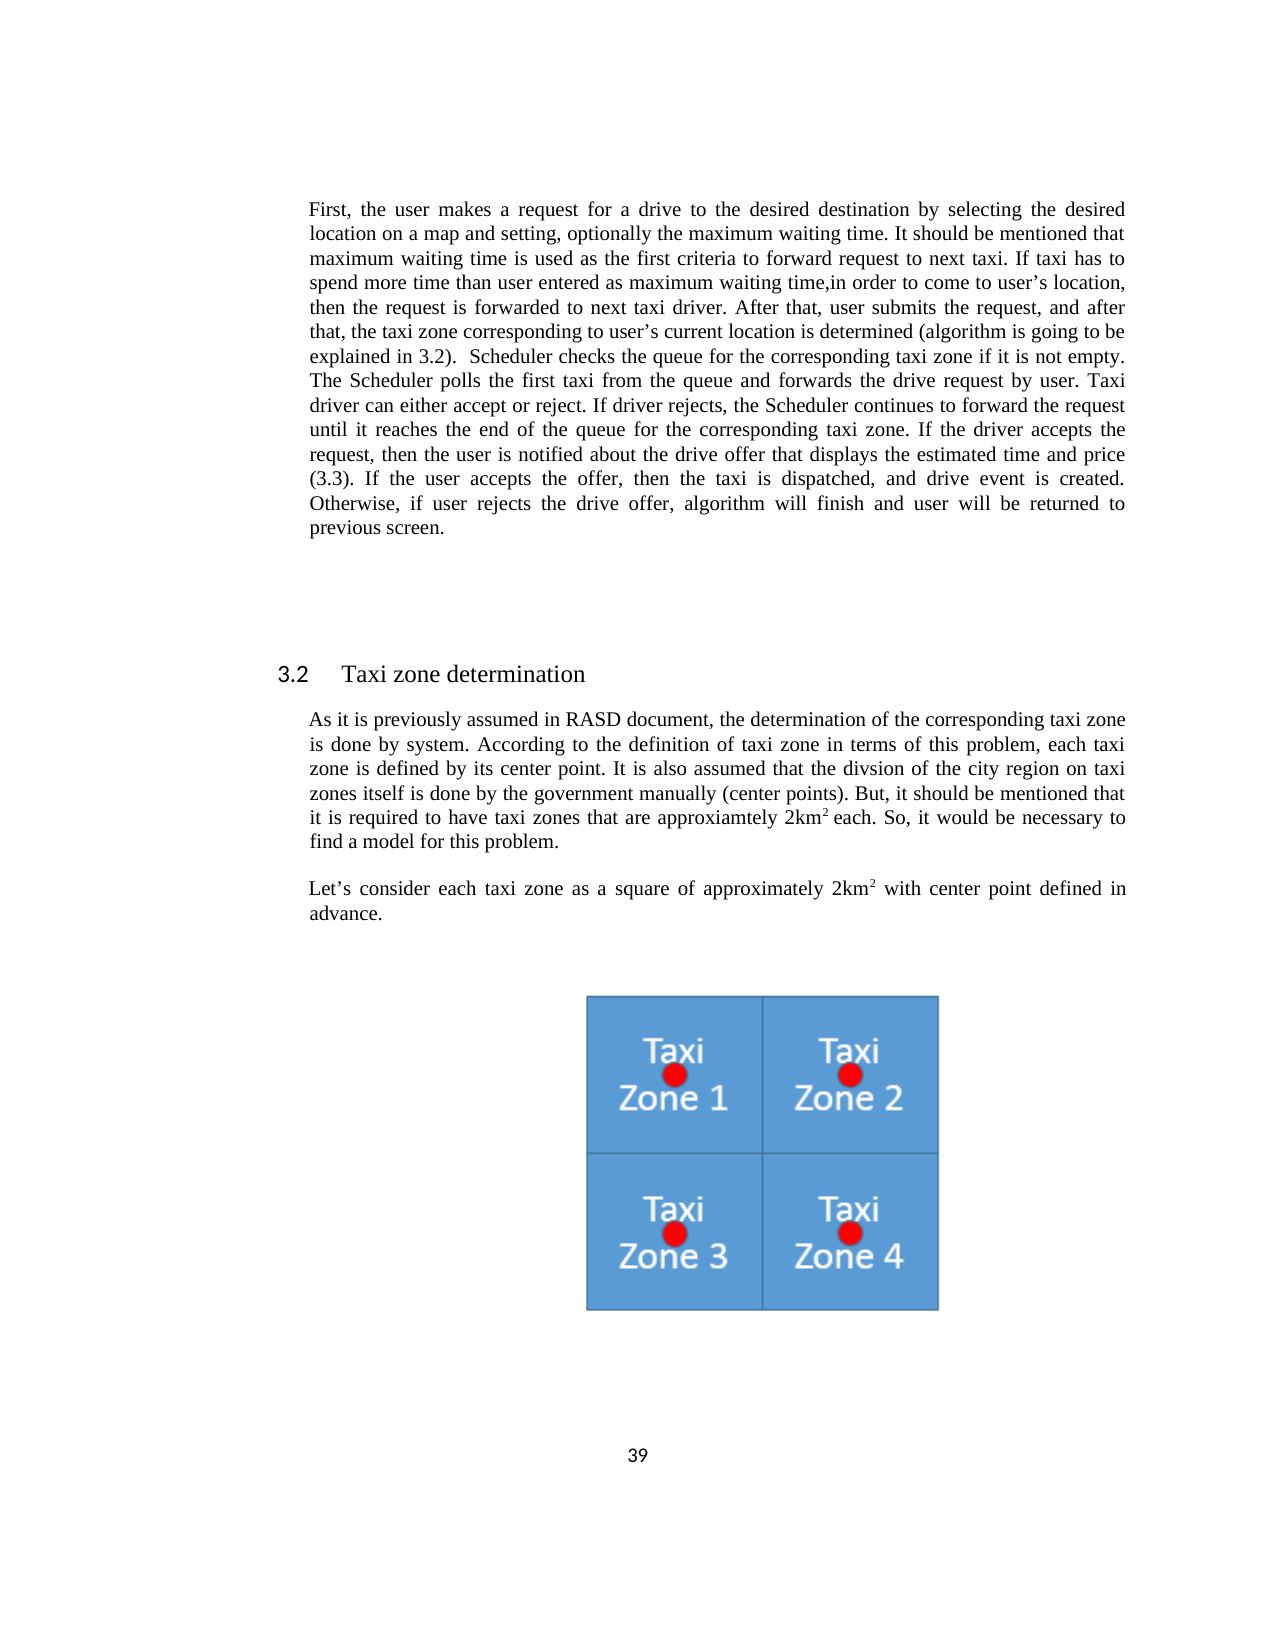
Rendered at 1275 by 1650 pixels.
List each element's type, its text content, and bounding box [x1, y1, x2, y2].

picture [444, 935, 1047, 1354]
text As it is previously assumed in RASD document, the determination of the corresponding taxi zone is done by system. According to the definition of taxi zone in terms of this problem, each taxi zone is defined by its center point. It is also assumed that the divsion of the city region on taxi zones itself is done by the government manually (center points). But, it should be mentioned that it is required to have taxi zones that are approxiamtely 2km2 each. So, it would be necessary to find a model for this problem. [308, 707, 1127, 853]
subtitle Taxi zone determination [277, 658, 1127, 689]
text Let’s consider each taxi zone as a square of approximately 2km2 with center point defined in advance. [308, 876, 1127, 925]
text First, the user makes a request for a drive to the desired destination by selecting the desired location on a map and setting, optionally the maximum waiting time. It should be mentioned that maximum waiting time is used as the first criteria to forward request to next taxi. If taxi has to spend more time than user entered as maximum waiting time,in order to come to user’s location, then the request is forwarded to next taxi driver. After that, user submits the request, and after that, the taxi zone corresponding to user’s current location is determined (algorithm is going to be explained in 3.2). Scheduler checks the queue for the corresponding taxi zone if it is not empty. The Scheduler polls the first taxi from the queue and forwards the drive request by user. Taxi driver can either accept or reject. If driver rejects, the Scheduler continues to forward the request until it reaches the end of the queue for the corresponding taxi zone. If the driver accepts the request, then the user is notified about the drive offer that displays the estimated time and price (3.3). If the user accepts the offer, then the taxi is dispatched, and drive event is created. Otherwise, if user rejects the drive offer, algorithm will finish and user will be returned to previous screen. [308, 197, 1127, 539]
